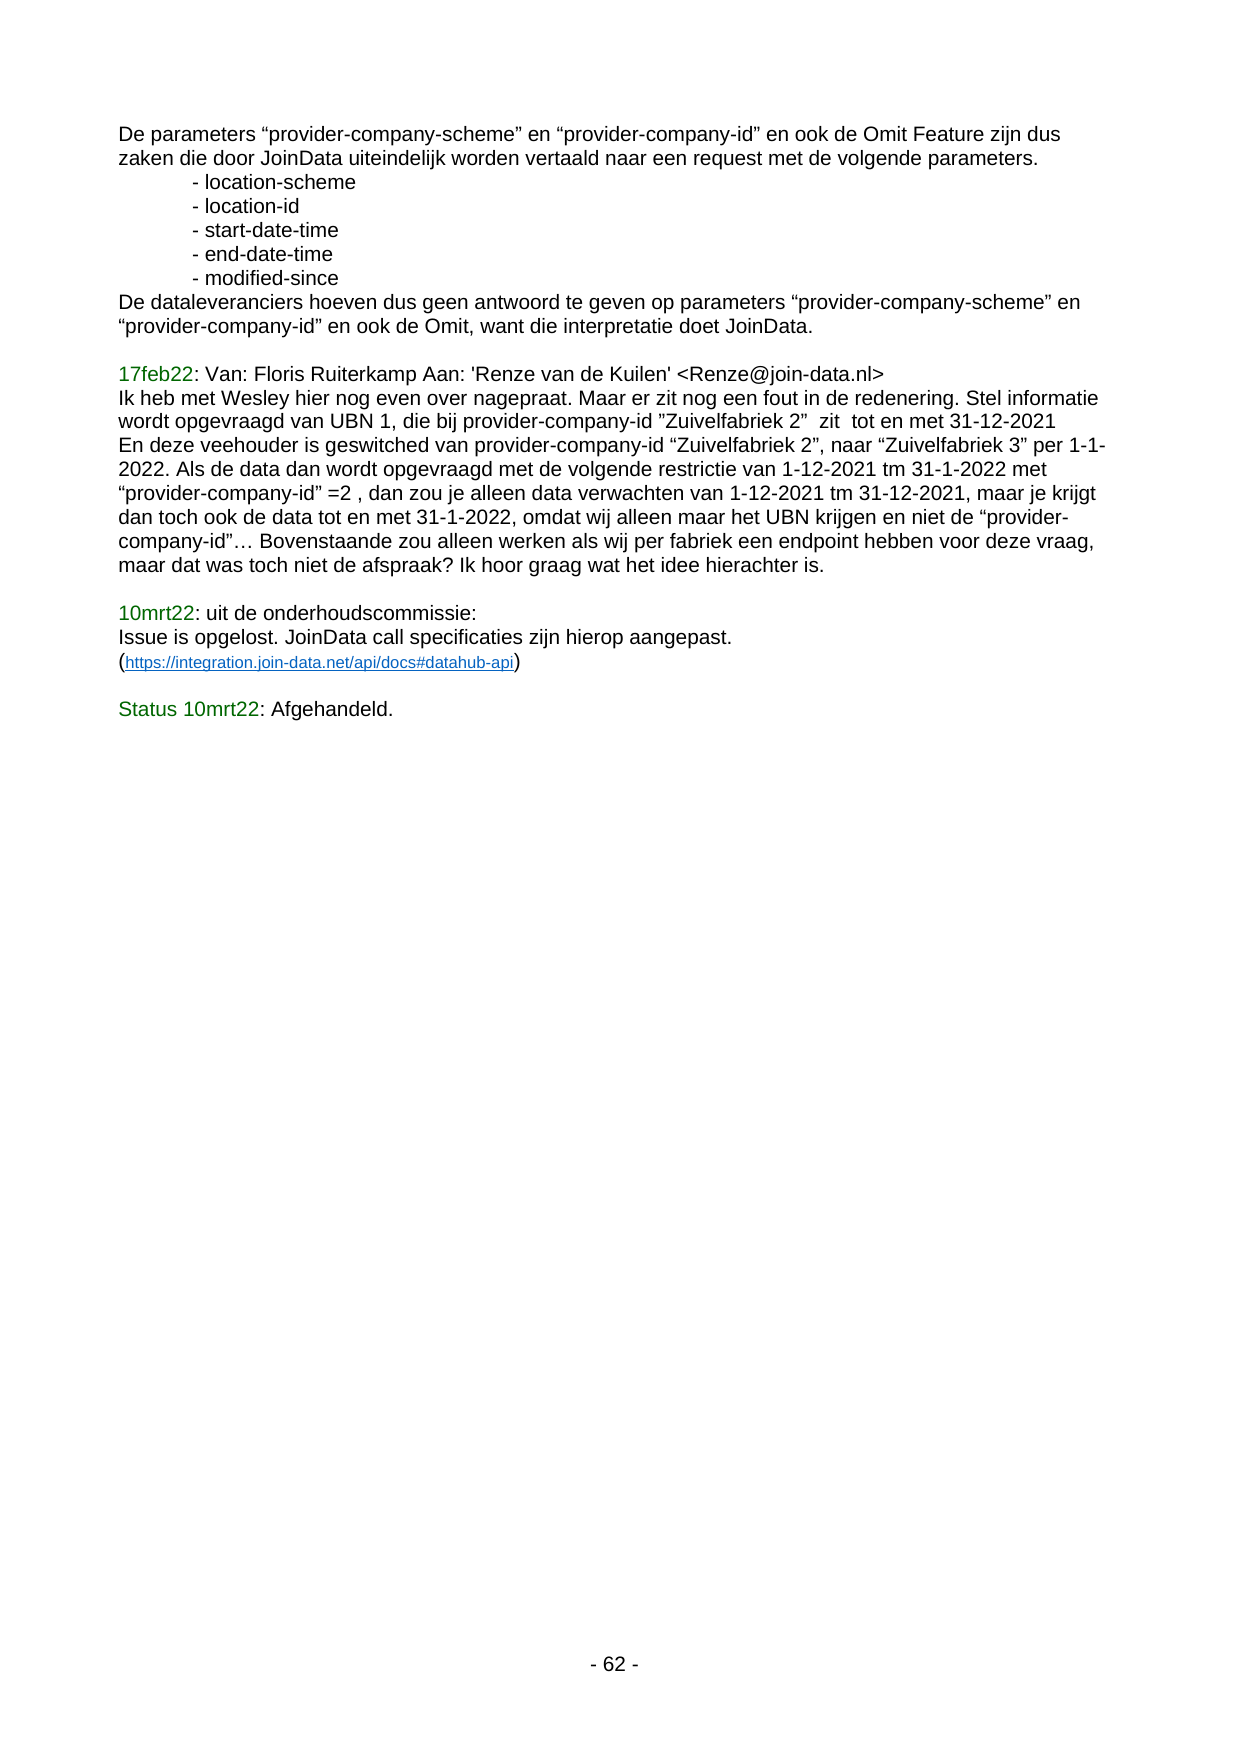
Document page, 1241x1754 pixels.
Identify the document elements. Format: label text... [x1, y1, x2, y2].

text En deze veehouder is geswitched van provider-company-id “Zuivelfabriek 2”, naar “Zuivelfabriek 3” per 1-1-2022. Als de data dan wordt opgevraagd met de volgende restrictie van 1-12-2021 tm 31-1-2022 met “provider-company-id” =2 , dan zou je alleen data verwachten van 1-12-2021 tm 31-12-2021, maar je krijgt dan toch ook de data tot en met 31-1-2022, omdat wij alleen maar het UBN krijgen en niet de “provider-company-id”… Bovenstaande zou alleen werken als wij per fabriek een endpoint hebben voor deze vraag, maar dat was toch niet de afspraak? Ik hoor graag wat het idee hierachter is. [118, 433, 1122, 577]
text - location-id [192, 194, 1122, 218]
text - location-scheme [192, 170, 1122, 194]
text Ik heb met Wesley hier nog even over nagepraat. Maar er zit nog een fout in de redenering. Stel informatie wordt opgevraagd van UBN 1, die bij provider-company-id ”Zuivelfabriek 2” zit tot en met 31-12-2021 [118, 385, 1122, 433]
text De dataleveranciers hoeven dus geen antwoord te geven op parameters “provider-company-scheme” en “provider-company-id” en ook de Omit, want die interpretatie doet JoinData. [118, 289, 1122, 337]
text - end-date-time [192, 242, 1122, 266]
text (https://integration.join-data.net/api/docs#datahub-api) [118, 649, 1122, 673]
text - start-date-time [192, 218, 1122, 242]
text 17feb22: Van: Floris Ruiterkamp Aan: 'Renze van de Kuilen' <Renze@join-data.nl> [118, 361, 1122, 385]
text De parameters “provider-company-scheme” en “provider-company-id” en ook de Omit Feature zijn dus zaken die door JoinData uiteindelijk worden vertaald naar een request met de volgende parameters. [118, 122, 1122, 170]
text 10mrt22: uit de onderhoudscommissie: [118, 601, 1122, 625]
text Issue is opgelost. JoinData call specificaties zijn hierop aangepast. [118, 625, 1122, 649]
text Status 10mrt22: Afgehandeld. [118, 697, 1122, 721]
text - modified-since [192, 266, 1122, 289]
